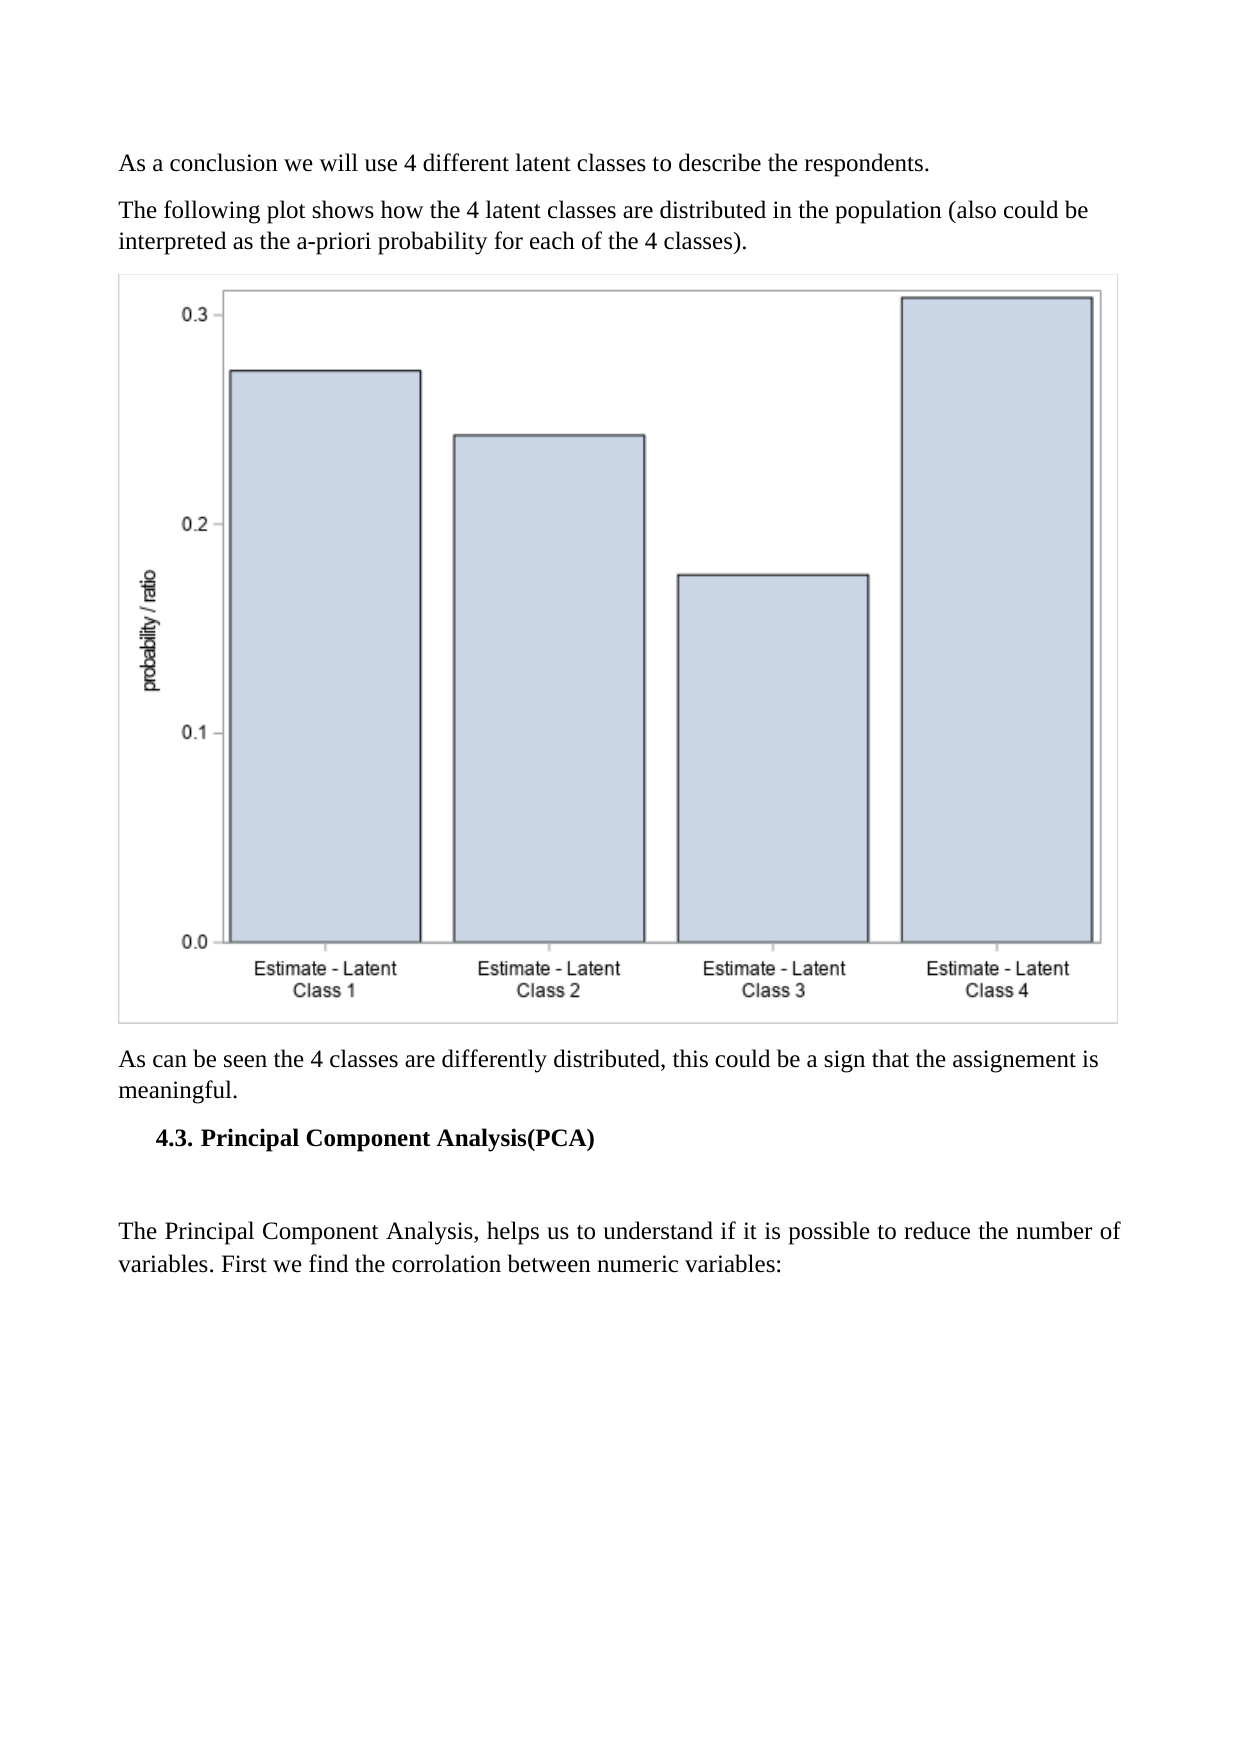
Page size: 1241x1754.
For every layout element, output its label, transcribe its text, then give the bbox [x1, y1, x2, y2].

text As can be seen the 4 classes are differently distributed, this could be a sign that the assignement is meaningful. [118, 1044, 1122, 1104]
picture [118, 274, 1119, 1024]
subtitle Principal Component Analysis(PCA) [156, 1123, 1122, 1151]
text The Principal Component Analysis, helps us to understand if it is possible to reduce the number of variables. First we find the corrolation between numeric variables: [118, 1216, 1122, 1278]
text As a conclusion we will use 4 different latent classes to describe the respondents. [118, 148, 1122, 176]
text The following plot shows how the 4 latent classes are distributed in the population (also could be interpreted as the a-priori probability for each of the 4 classes). [118, 195, 1122, 255]
